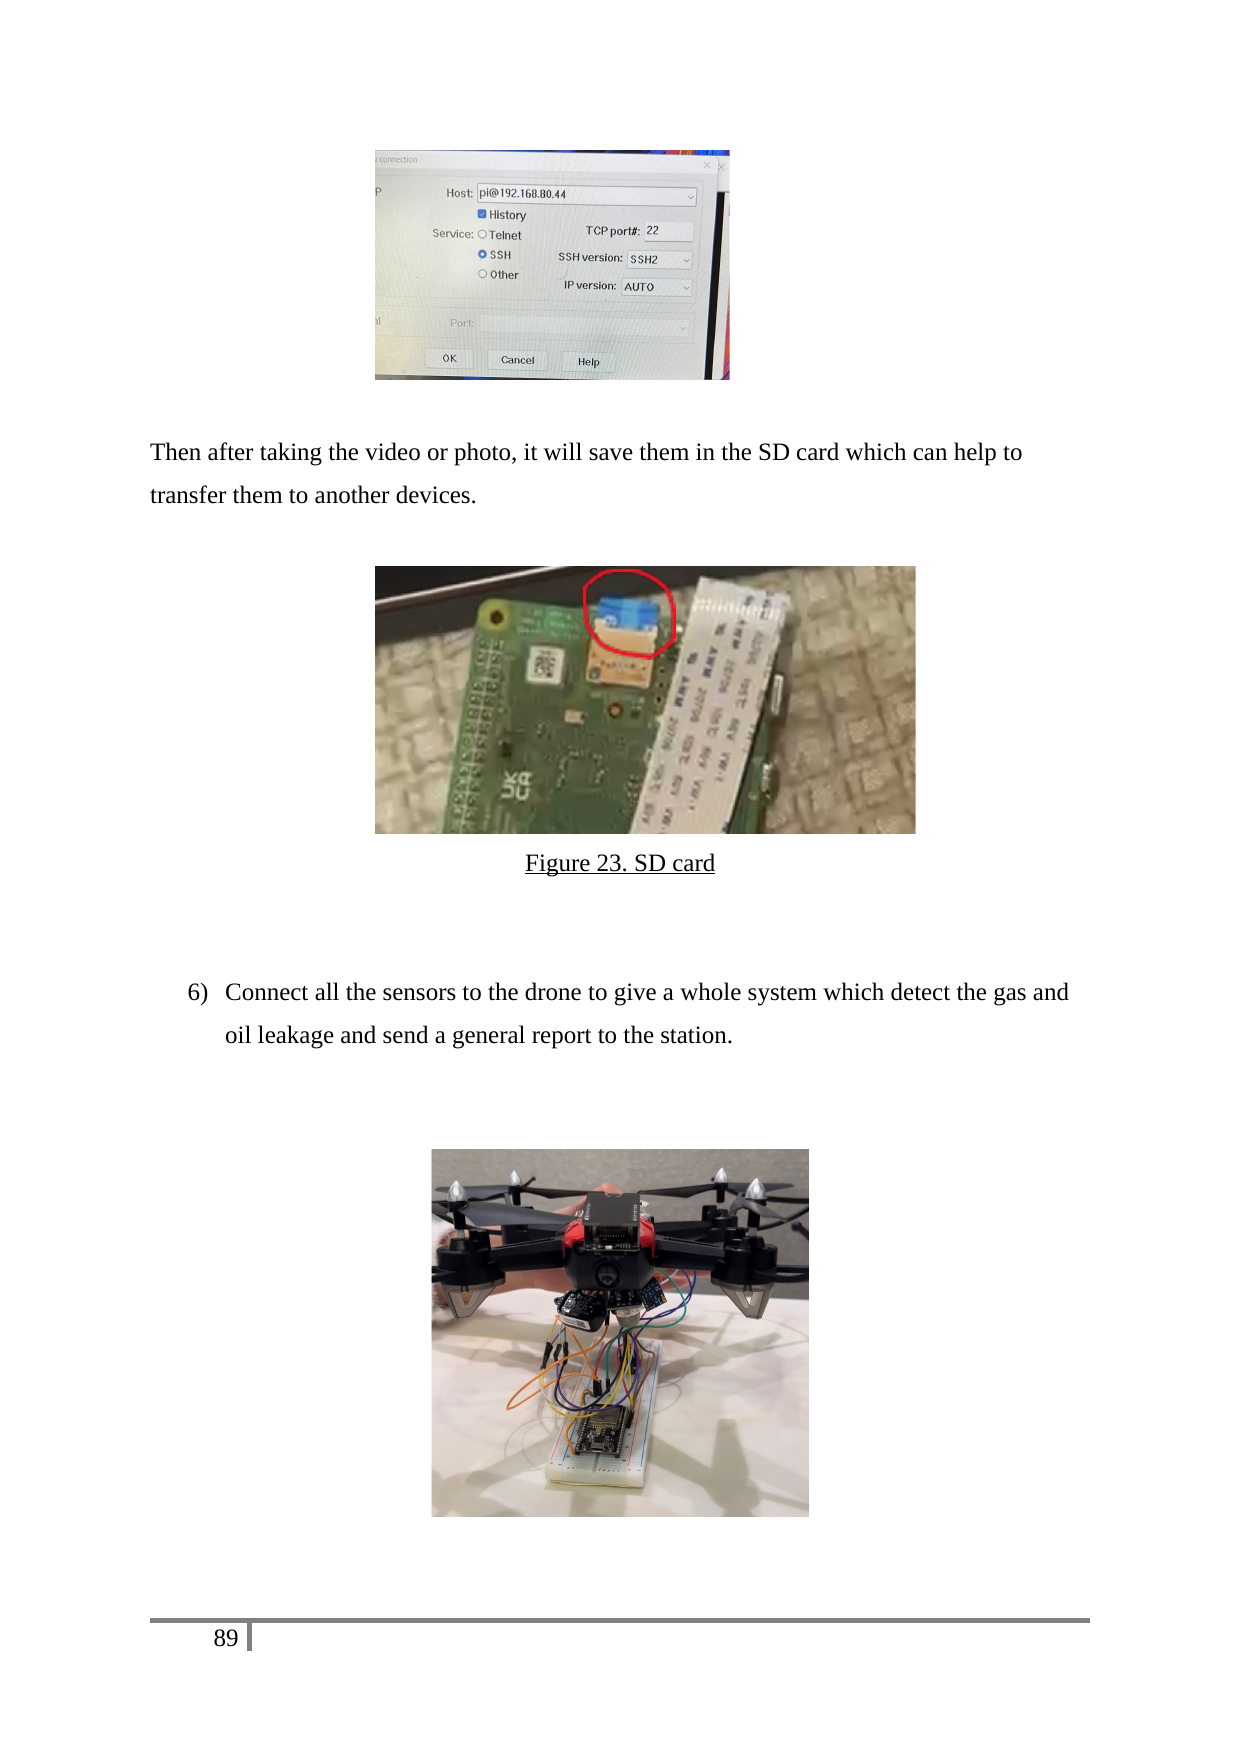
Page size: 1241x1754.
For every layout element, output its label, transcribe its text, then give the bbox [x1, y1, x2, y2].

picture [375, 566, 916, 834]
text Figure 23. SD card [150, 848, 1090, 877]
list Connect all the sensors to the drone to give a whole system which detect the gas and oil leakage and send a general report to the station. [187, 977, 1090, 1049]
list Then after taking the video or photo, it will save them in the SD card which can help to transfer them to another devices. [150, 437, 1090, 509]
picture [375, 150, 730, 380]
picture [431, 1149, 809, 1517]
